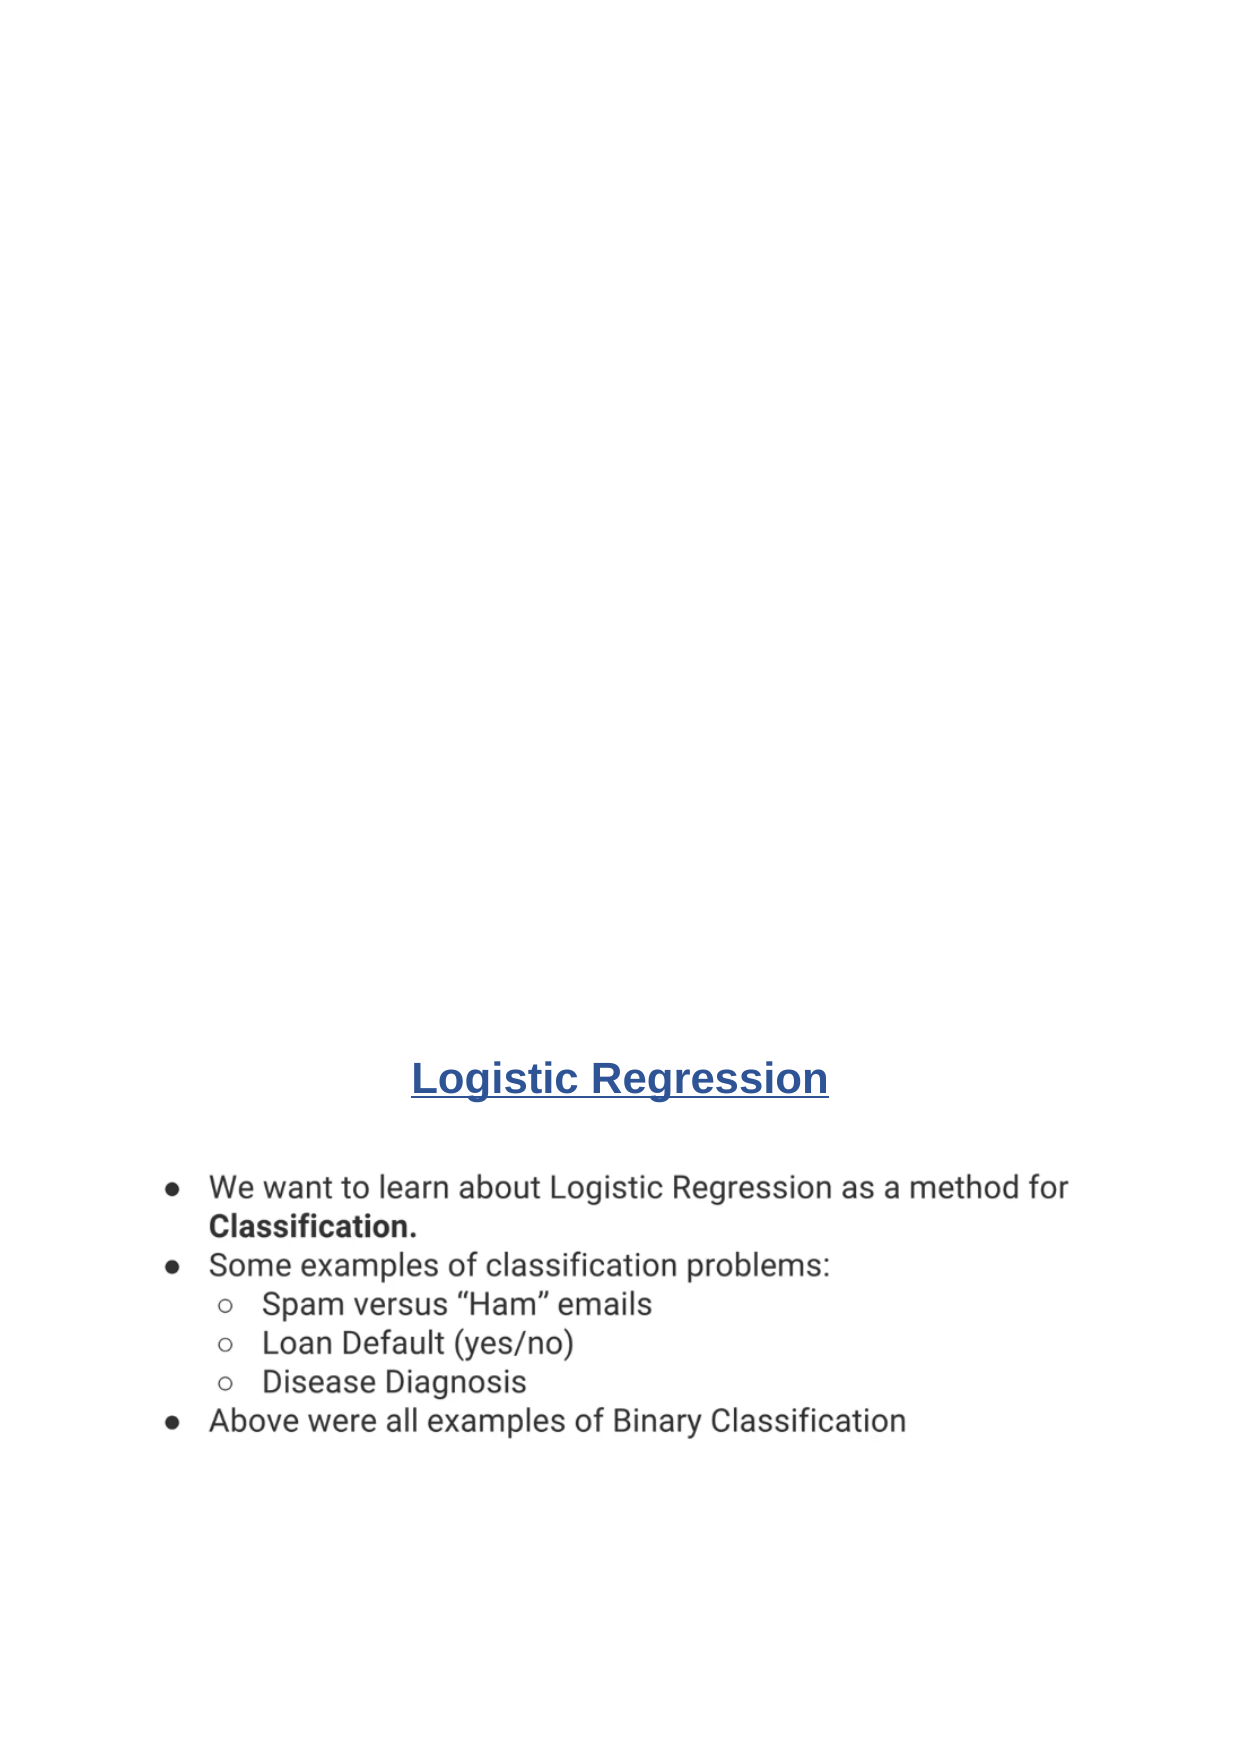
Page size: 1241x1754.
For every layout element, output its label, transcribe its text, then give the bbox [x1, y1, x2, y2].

picture [150, 1152, 1091, 1499]
subtitle Logistic Regression [150, 1052, 1090, 1103]
